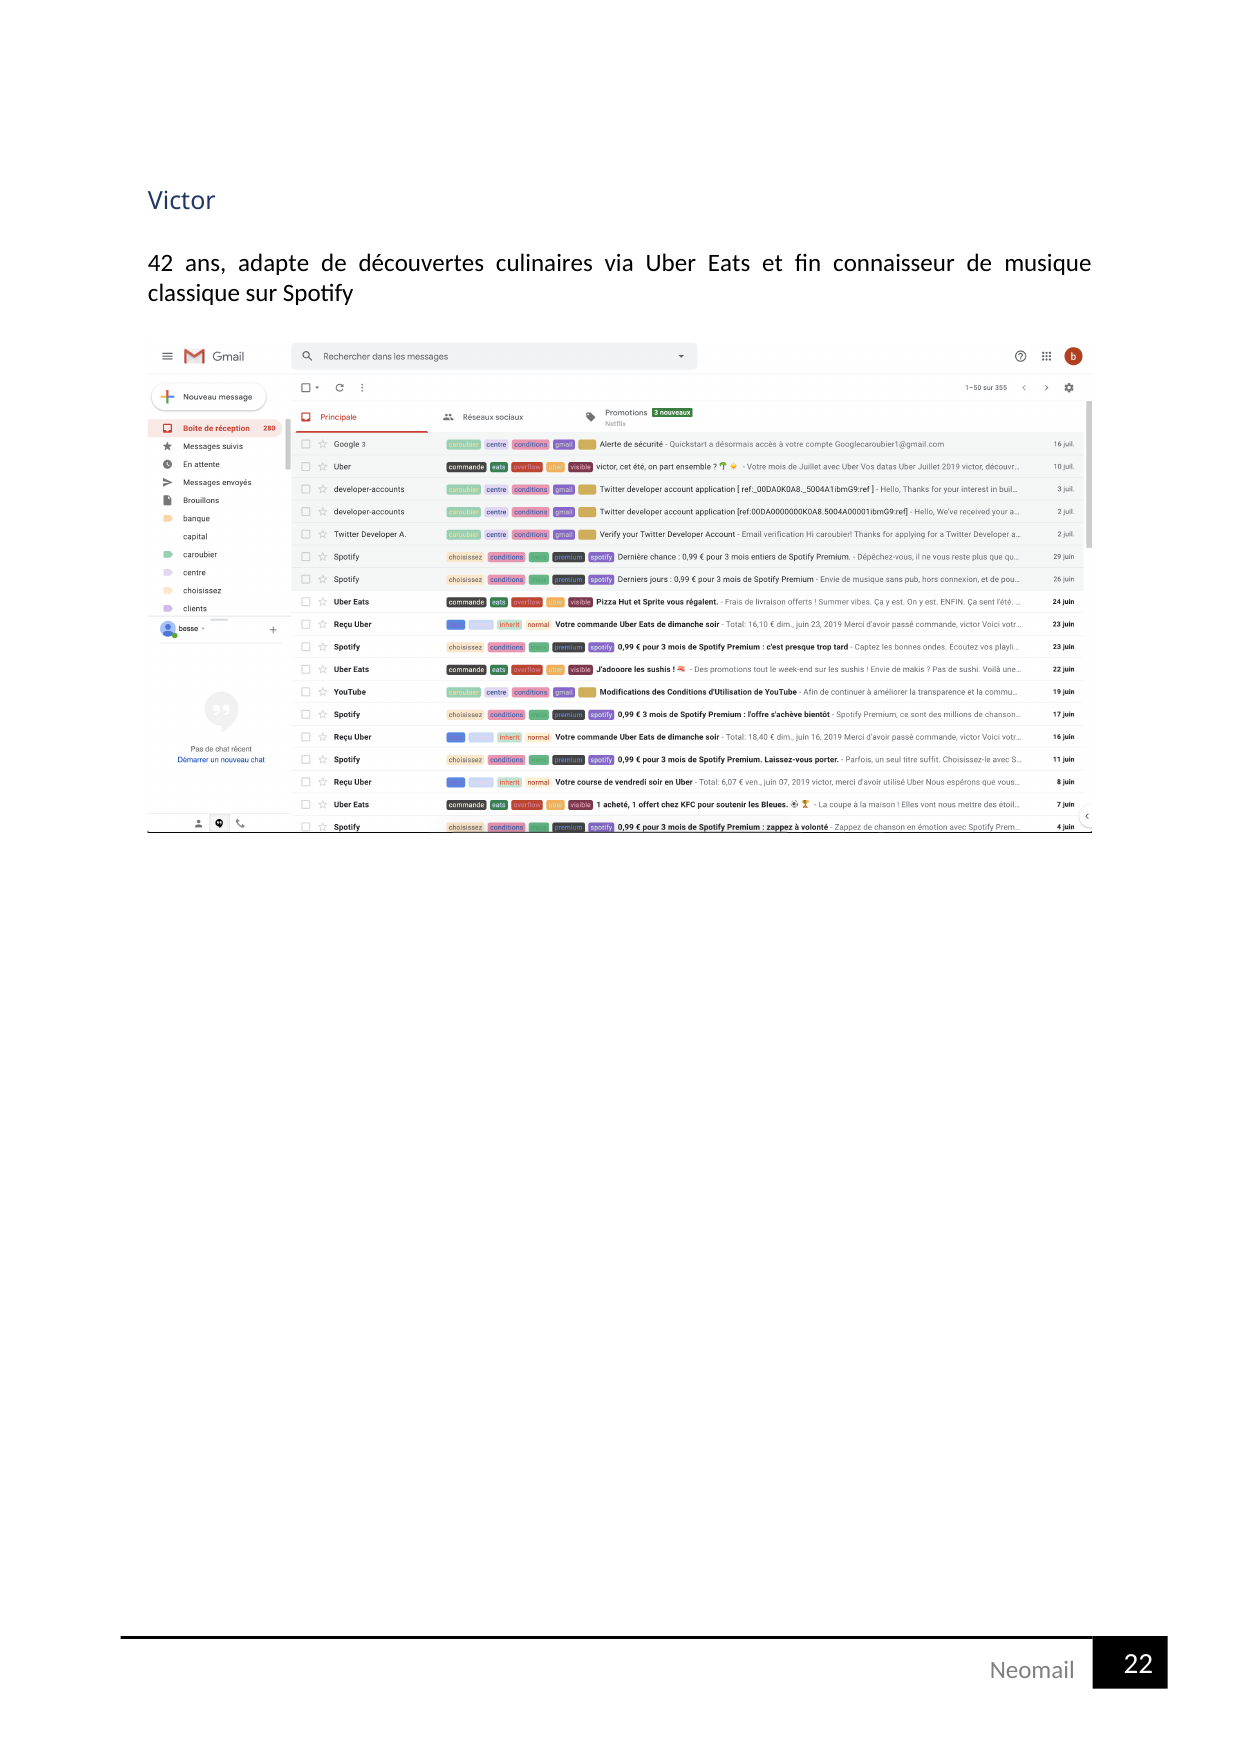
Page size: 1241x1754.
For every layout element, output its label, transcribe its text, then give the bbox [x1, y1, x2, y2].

subtitle Victor [148, 182, 1093, 216]
picture [147, 338, 1092, 833]
text 42 ans, adapte de découvertes culinaires via Uber Eats et fin connaisseur de musique classique sur Spotify [148, 247, 1093, 308]
